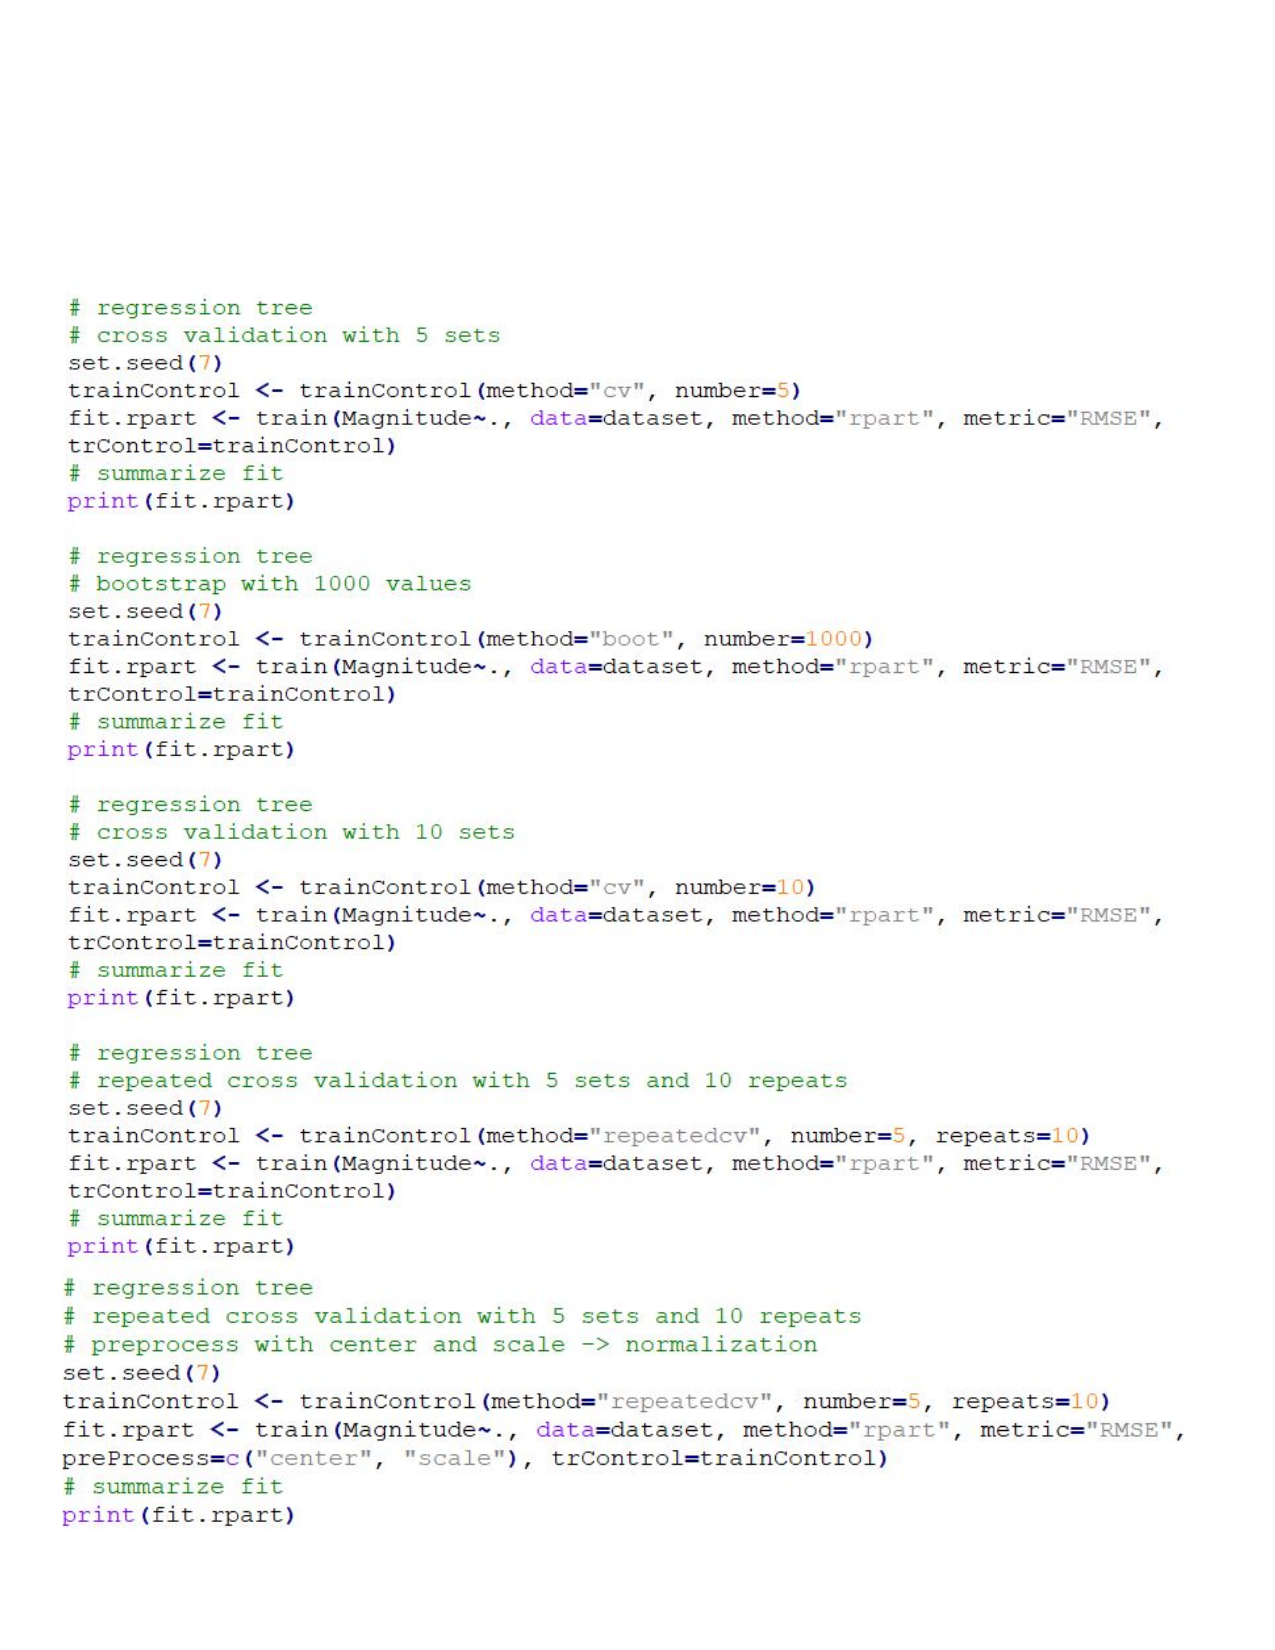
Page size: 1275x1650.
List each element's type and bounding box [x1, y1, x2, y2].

picture [62, 283, 1213, 1545]
